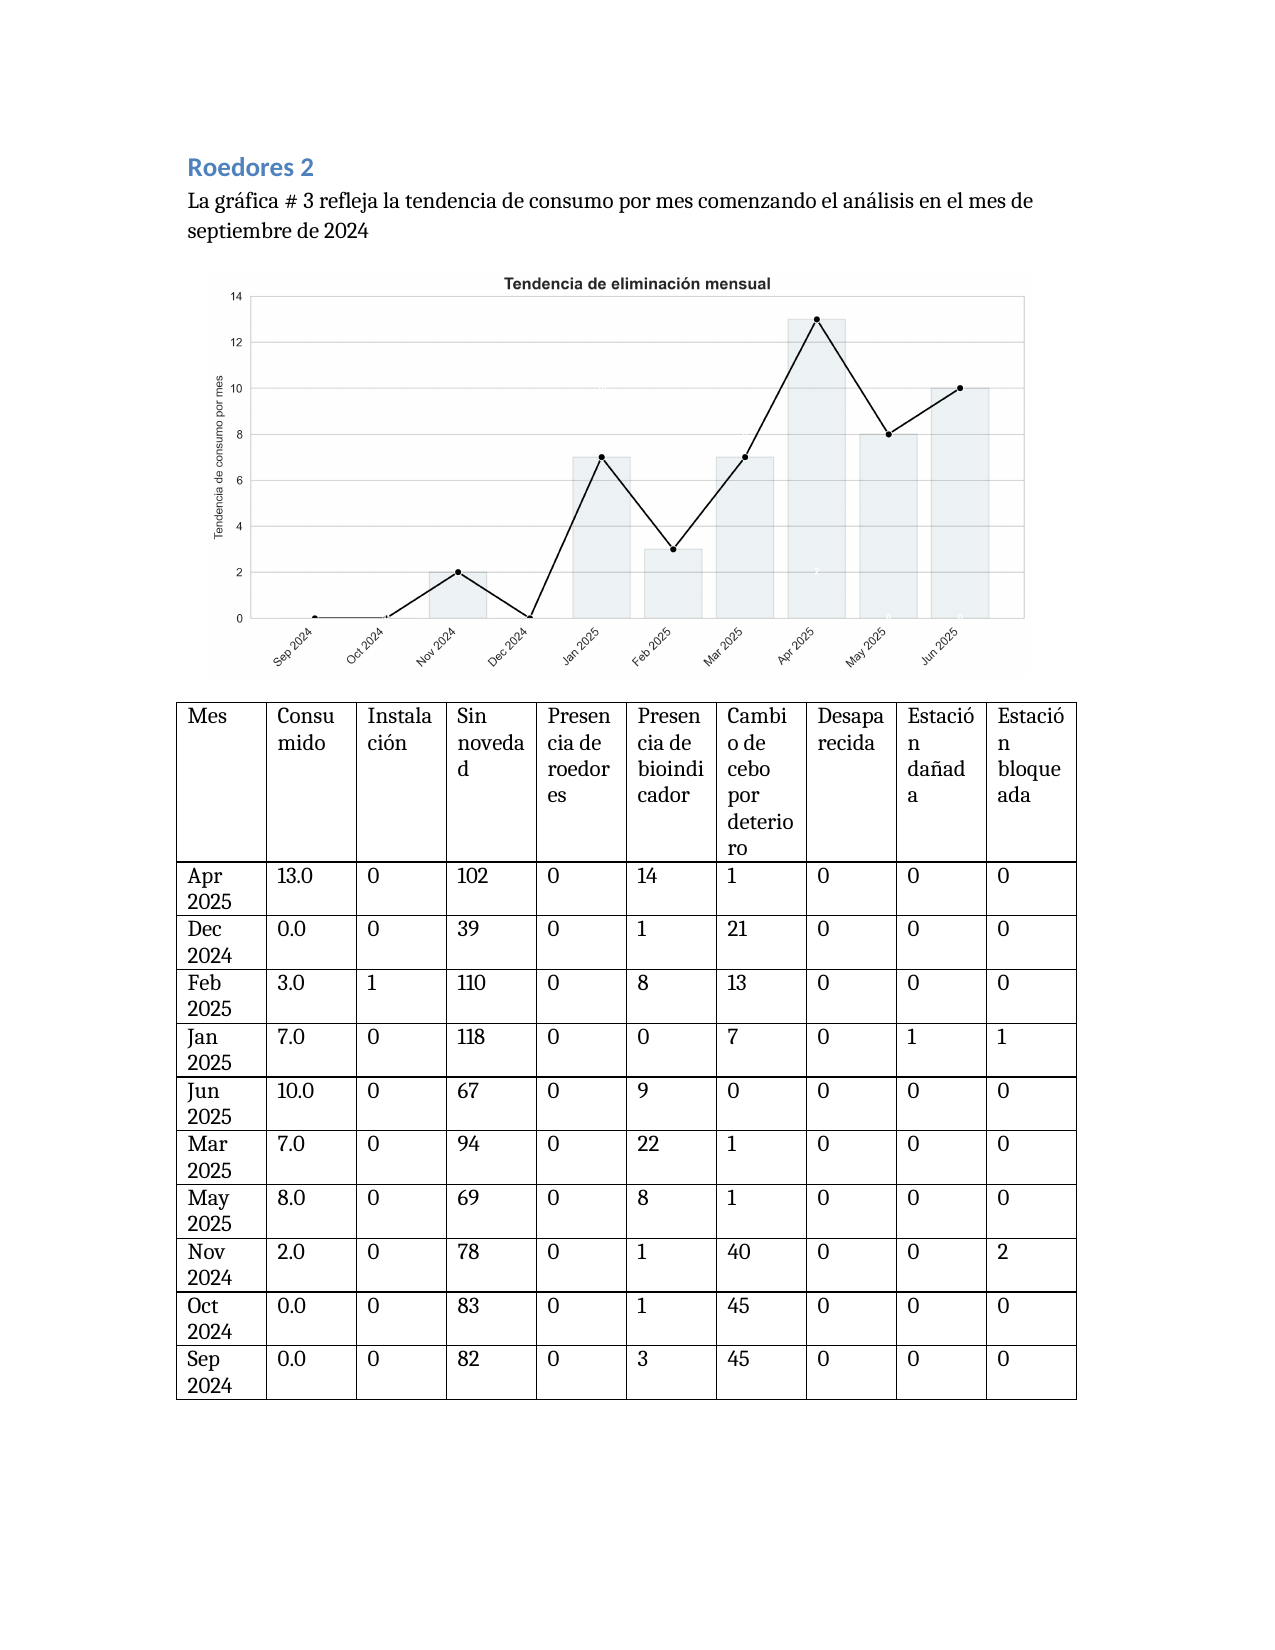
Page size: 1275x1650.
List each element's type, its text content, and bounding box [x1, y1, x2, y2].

table_header Sin novedad [447, 703, 536, 861]
table_cell 2 [987, 1239, 1076, 1291]
table_cell 0 [987, 916, 1076, 969]
table_cell 0.0 [267, 1293, 356, 1345]
table_cell 7 [717, 1024, 806, 1076]
table_cell 0 [807, 1024, 896, 1076]
table_cell 0 [897, 863, 986, 915]
table_cell 39 [447, 916, 536, 969]
table_cell 0 [537, 1078, 626, 1130]
table_cell 0 [627, 1024, 716, 1076]
table_cell 0 [537, 1185, 626, 1238]
table_cell 0 [357, 1346, 446, 1399]
table_cell 0 [537, 1024, 626, 1076]
table_cell Nov 2024 [177, 1239, 266, 1291]
table_cell 0 [807, 1239, 896, 1291]
table_cell 7.0 [267, 1131, 356, 1184]
table_cell 0 [897, 1185, 986, 1238]
table_cell 7.0 [267, 1024, 356, 1076]
table_header Instalación [357, 703, 446, 861]
table_header Cambio de cebo por deterioro [717, 703, 806, 861]
table_cell 0 [537, 1239, 626, 1291]
table_cell 3.0 [267, 970, 356, 1023]
table_cell 0 [807, 1185, 896, 1238]
table_cell 1 [357, 970, 446, 1023]
table_cell 0 [357, 1131, 446, 1184]
table_cell 1 [987, 1024, 1076, 1076]
table_cell 0 [357, 1239, 446, 1291]
table_cell 0 [897, 916, 986, 969]
table_cell 0 [987, 1346, 1076, 1399]
table_cell Dec 2024 [177, 916, 266, 969]
table_cell 22 [627, 1131, 716, 1184]
table_cell 0 [987, 1293, 1076, 1345]
table_cell Mar 2025 [177, 1131, 266, 1184]
table_cell Oct 2024 [177, 1293, 266, 1345]
table_cell 0 [987, 1185, 1076, 1238]
table_cell 0 [987, 970, 1076, 1023]
table_cell 0 [537, 916, 626, 969]
table_cell 118 [447, 1024, 536, 1076]
table_cell 1 [717, 863, 806, 915]
table_cell 3 [627, 1346, 716, 1399]
table_cell 8.0 [267, 1185, 356, 1238]
table_cell 83 [447, 1293, 536, 1345]
table_cell 110 [447, 970, 536, 1023]
table_cell 0 [357, 1024, 446, 1076]
table_cell 0 [357, 1185, 446, 1238]
table_header Presencia de bioindicador [627, 703, 716, 861]
table_cell 1 [717, 1185, 806, 1238]
table_header Desaparecida [807, 703, 896, 861]
table_cell 0 [717, 1078, 806, 1130]
table_cell 0 [807, 916, 896, 969]
table_cell 0 [807, 1078, 896, 1130]
table_cell 0 [537, 1293, 626, 1345]
table_cell 10.0 [267, 1078, 356, 1130]
table_cell 0 [897, 1078, 986, 1130]
table_cell 0 [987, 1078, 1076, 1130]
table_cell 0 [897, 1346, 986, 1399]
table_cell 0 [807, 1346, 896, 1399]
table_cell 102 [447, 863, 536, 915]
table_cell Jan 2025 [177, 1024, 266, 1076]
table_cell 0 [537, 1131, 626, 1184]
table_cell 0 [807, 970, 896, 1023]
table_cell 1 [717, 1131, 806, 1184]
table_cell 0 [807, 1131, 896, 1184]
table_cell 1 [627, 1239, 716, 1291]
table_cell 78 [447, 1239, 536, 1291]
table_cell 67 [447, 1078, 536, 1130]
table_cell 13 [717, 970, 806, 1023]
table_cell Sep 2024 [177, 1346, 266, 1399]
table_cell 94 [447, 1131, 536, 1184]
table_cell 40 [717, 1239, 806, 1291]
table_cell 1 [627, 916, 716, 969]
table_header Mes [177, 703, 266, 861]
table_header Consumido [267, 703, 356, 861]
table_cell 0 [807, 863, 896, 915]
text La gráfica # 3 refleja la tendencia de consumo por mes comenzando el análisis en el mes de septiembre de 2024 [187, 188, 1087, 244]
table_cell 1 [627, 1293, 716, 1345]
table_cell 0 [897, 1293, 986, 1345]
table_cell 45 [717, 1293, 806, 1345]
table_cell 0 [357, 863, 446, 915]
table_cell 0 [357, 1293, 446, 1345]
subtitle Roedores 2 [187, 150, 1087, 183]
table_cell 0 [897, 1239, 986, 1291]
table_cell 0 [807, 1293, 896, 1345]
table_cell May 2025 [177, 1185, 266, 1238]
table_cell Jun 2025 [177, 1078, 266, 1130]
table_cell 0 [987, 863, 1076, 915]
table_cell 69 [447, 1185, 536, 1238]
table_cell 0 [897, 1131, 986, 1184]
table_cell 1 [897, 1024, 986, 1076]
table_cell 0 [987, 1131, 1076, 1184]
table_cell 0 [537, 970, 626, 1023]
table_cell 0 [897, 970, 986, 1023]
table_cell 2.0 [267, 1239, 356, 1291]
table_cell 45 [717, 1346, 806, 1399]
table_header Estación bloqueada [987, 703, 1076, 861]
table_cell 13.0 [267, 863, 356, 915]
table_cell 0 [537, 863, 626, 915]
table_cell 9 [627, 1078, 716, 1130]
table_cell 0.0 [267, 1346, 356, 1399]
table_cell 8 [627, 1185, 716, 1238]
table_cell 0 [357, 916, 446, 969]
table_cell 0.0 [267, 916, 356, 969]
table_cell Feb 2025 [177, 970, 266, 1023]
table_header Presencia de roedores [537, 703, 626, 861]
table_cell Apr 2025 [177, 863, 266, 915]
table_cell 0 [537, 1346, 626, 1399]
table_header Estación dañada [897, 703, 986, 861]
table_cell 14 [627, 863, 716, 915]
table_cell 0 [357, 1078, 446, 1130]
table_cell 8 [627, 970, 716, 1023]
table_cell 82 [447, 1346, 536, 1399]
table_cell 21 [717, 916, 806, 969]
picture [206, 269, 1032, 678]
